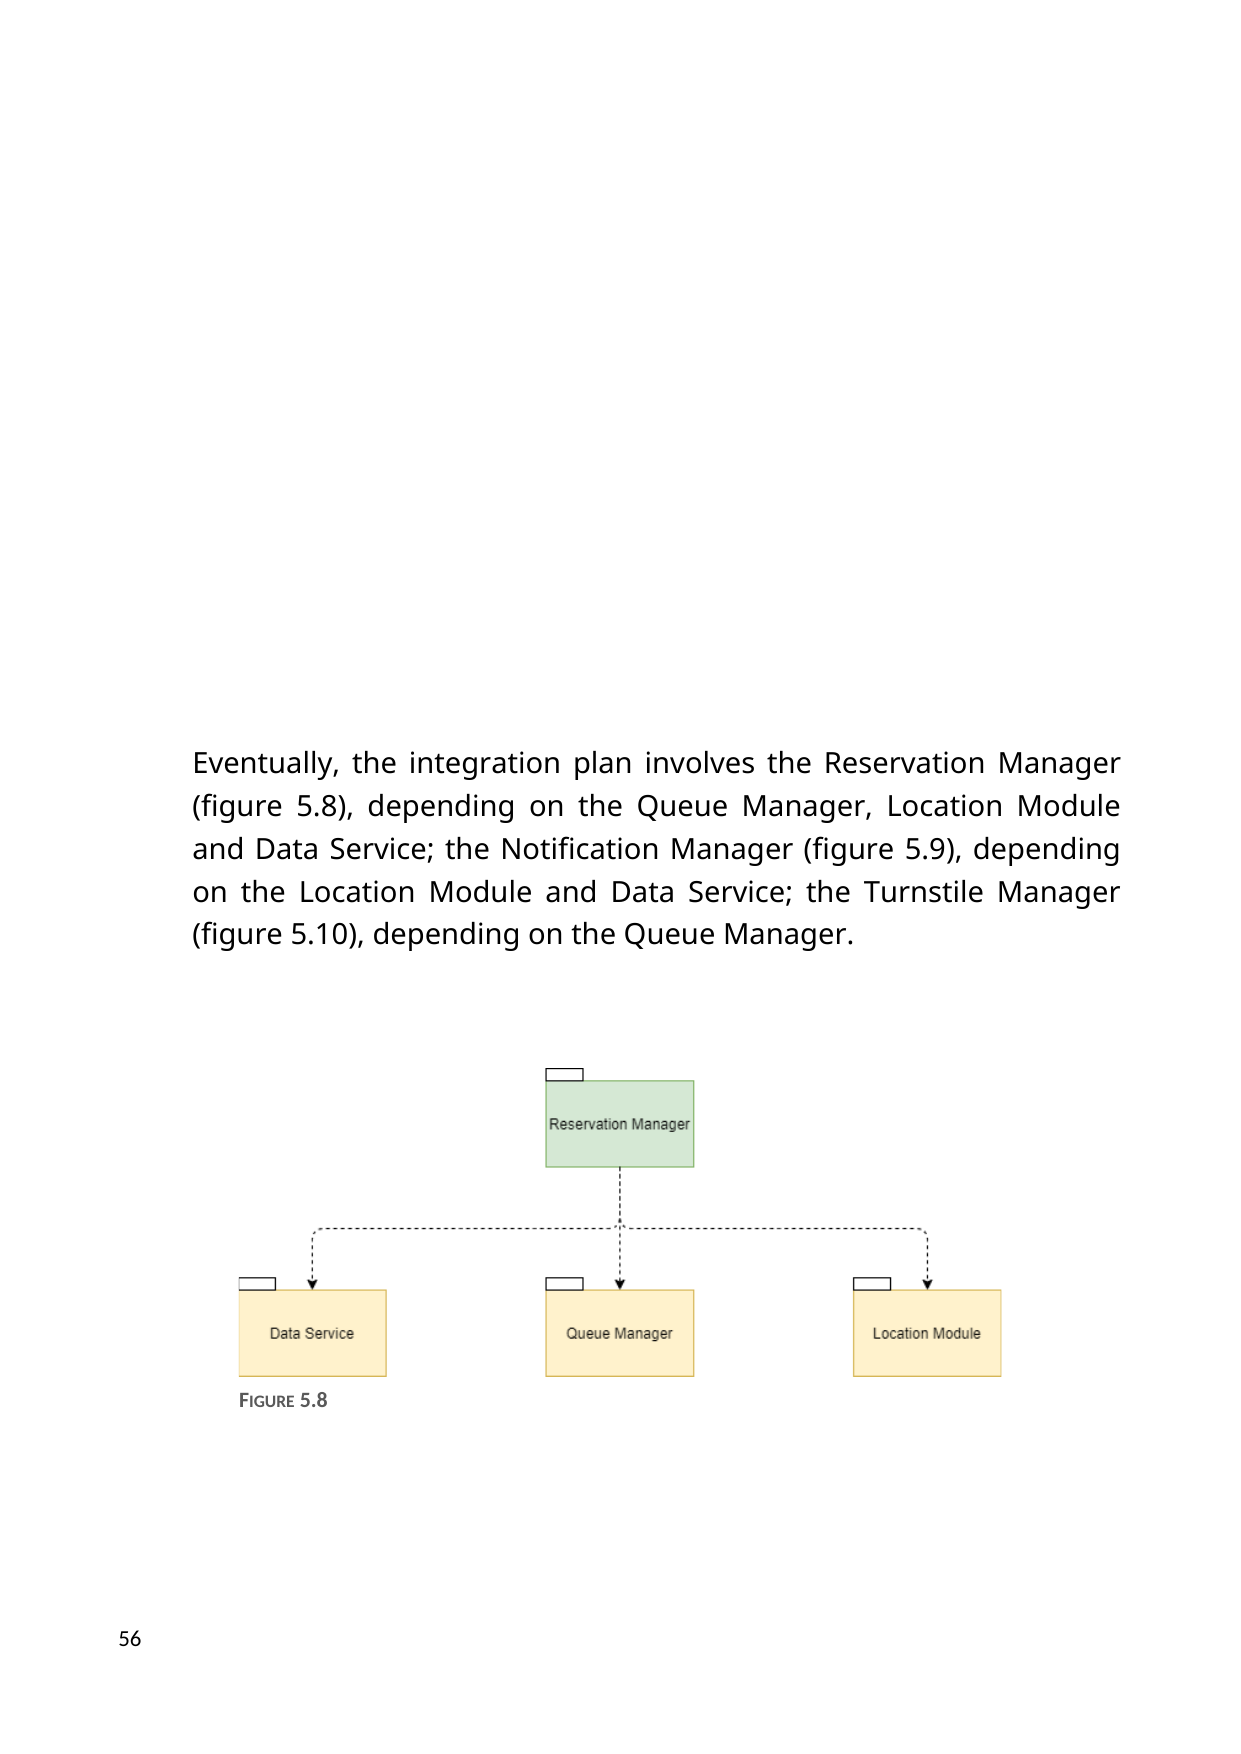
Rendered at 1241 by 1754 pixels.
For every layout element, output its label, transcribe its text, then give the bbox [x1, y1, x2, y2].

picture [238, 1068, 1002, 1377]
text Eventually, the integration plan involves the Reservation Manager (figure 5.8), depending on the Queue Manager, Location Module and Data Service; the Notification Manager (figure 5.9), depending on the Location Module and Data Service; the Turnstile Manager (figure 5.10), depending on the Queue Manager. [192, 742, 1122, 953]
